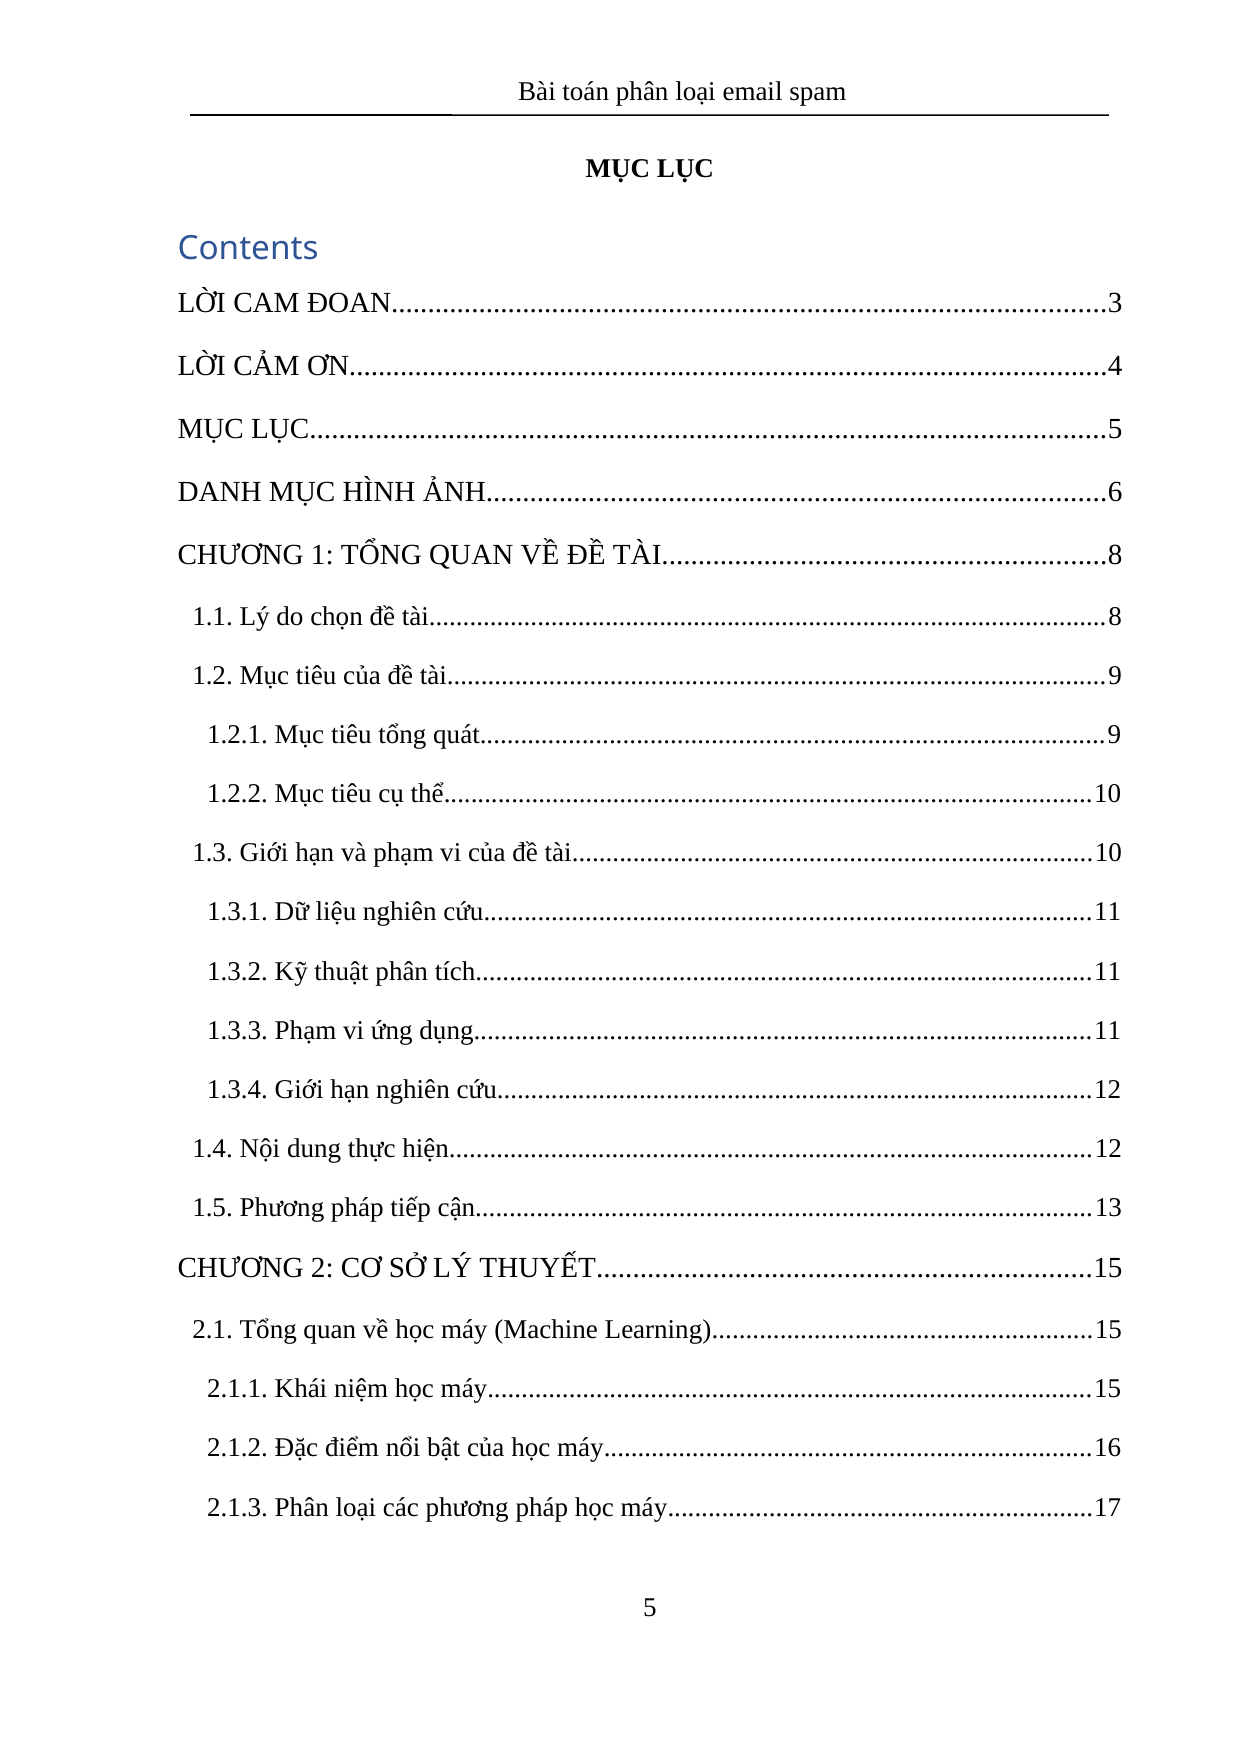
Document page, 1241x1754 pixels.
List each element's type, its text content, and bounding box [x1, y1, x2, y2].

list MỤC LỤC [177, 152, 1122, 183]
